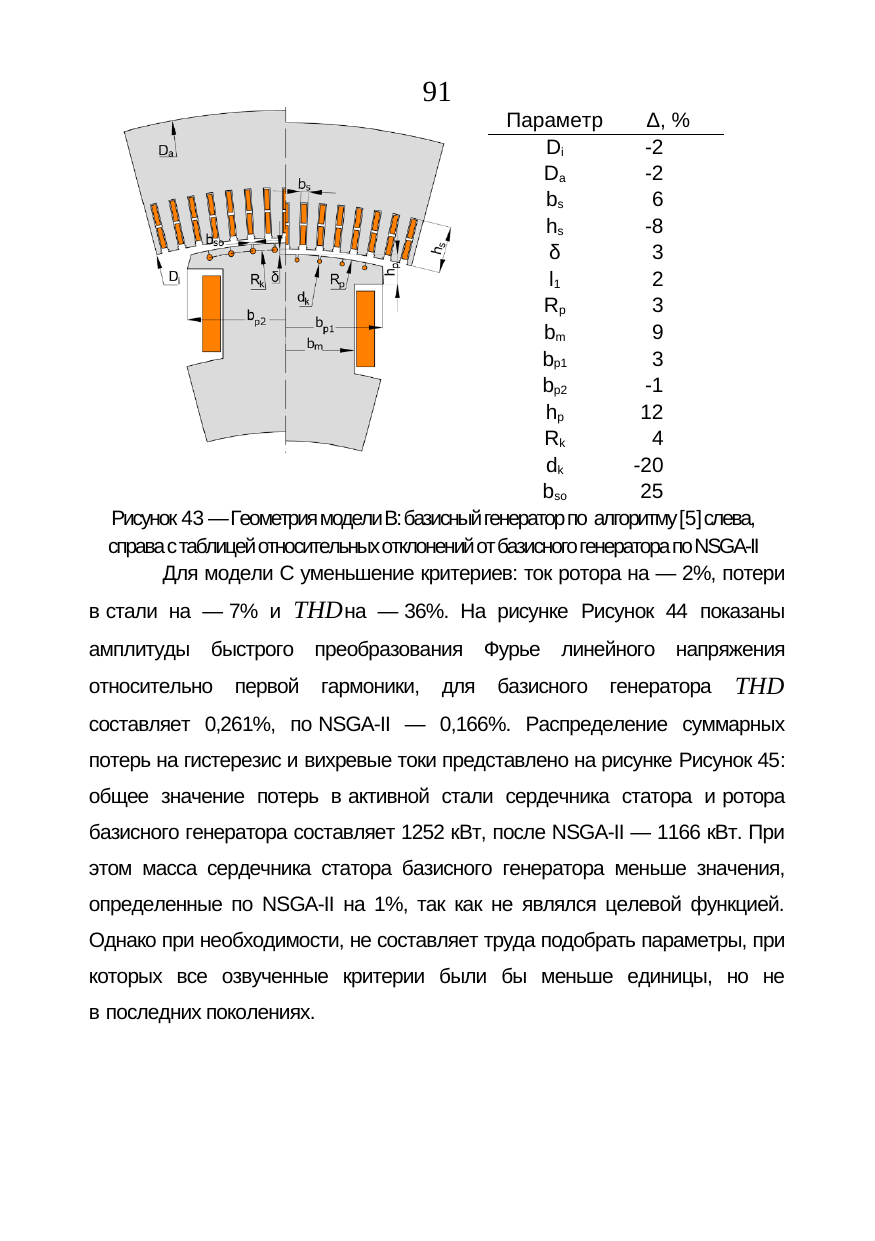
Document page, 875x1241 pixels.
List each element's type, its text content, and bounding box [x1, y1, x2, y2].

table_header [473, 108, 738, 506]
picture [113, 107, 459, 453]
text Рисунок 43 — Геометрия модели B: базисный генератор по алгоритму [5] слева, [89, 506, 780, 530]
table_header [100, 108, 473, 506]
text справа с таблицей относительных отклонений от базисного генератора по NSGA-II [89, 533, 780, 557]
text Для модели С уменьшение критериев: ток ротора на — 2%, потери в стали на — 7% и на — 36%. На рисунке 44 показаны амплитуды быстрого преобразования Фурье линейного напряжения относительно первой гармоники, для базисного генератора составляет 0,261%, по NSGA-II — 0,166%. Распределение суммарных потерь на гистерезис и вихревые токи представлено на рисунке 45: общее значение потерь в активной стали сердечника статора и ротора базисного генератора составляет 1252 кВт, после NSGA-II — 1166 кВт. При этом масса сердечника статора базисного генератора меньше значения, определенные по NSGA-II на 1%, так как не являлся целевой функцией. Однако при необходимости, не составляет труда подобрать параметры, при которых все озвученные критерии были бы меньше единицы, но не в последних поколениях. [89, 561, 785, 1023]
